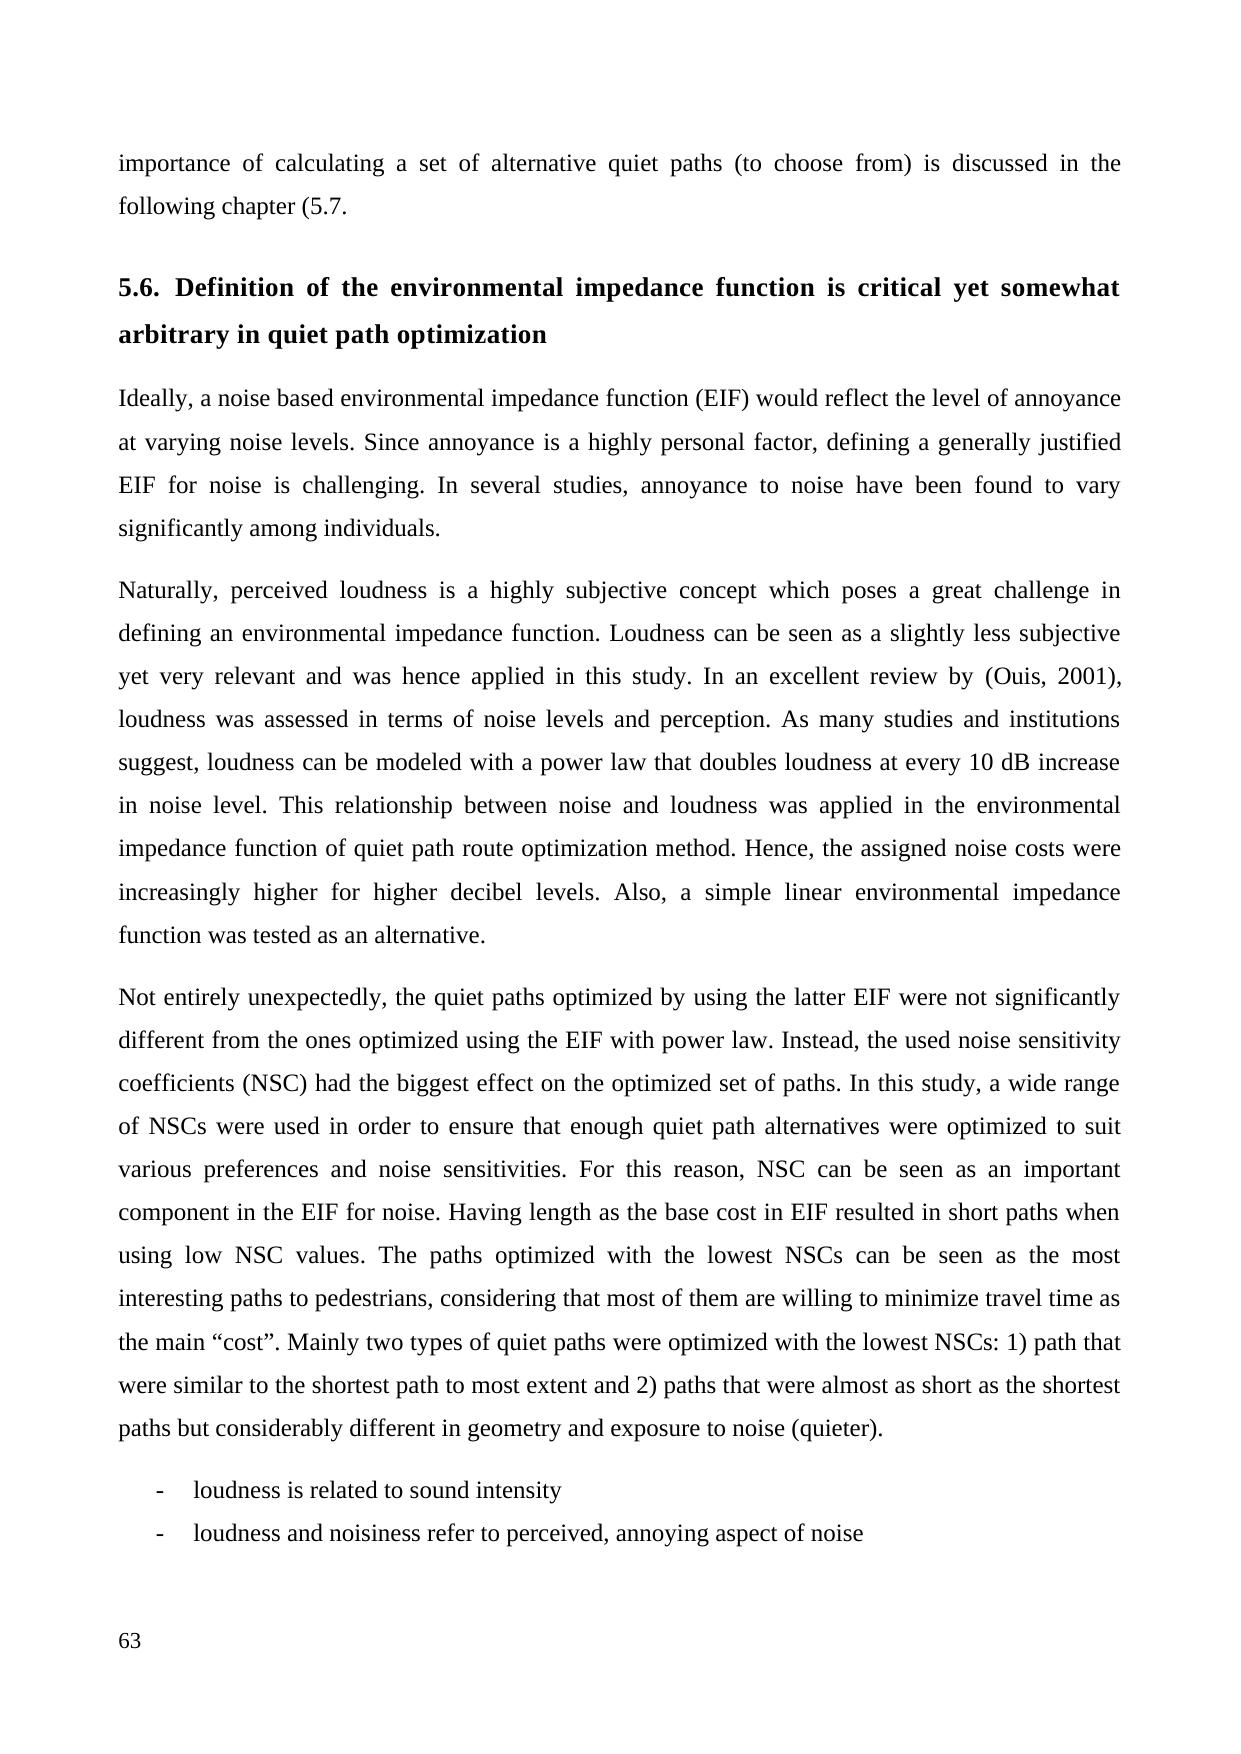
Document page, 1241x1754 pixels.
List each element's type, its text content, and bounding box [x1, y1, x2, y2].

list loudness is related to sound intensity [156, 1475, 1122, 1503]
text Ideally, a noise based environmental impedance function (EIF) would reflect the level of annoyance at varying noise levels. Since annoyance is a highly personal factor, defining a generally justified EIF for noise is challenging. In several studies, annoyance to noise have been found to vary significantly among individuals. [118, 383, 1122, 542]
text Not entirely unexpectedly, the quiet paths optimized by using the latter EIF were not significantly different from the ones optimized using the EIF with power law. Instead, the used noise sensitivity coefficients (NSC) had the biggest effect on the optimized set of paths. In this study, a wide range of NSCs were used in order to ensure that enough quiet path alternatives were optimized to suit various preferences and noise sensitivities. For this reason, NSC can be seen as an important component in the EIF for noise. Having length as the base cost in EIF resulted in short paths when using low NSC values. The paths optimized with the lowest NSCs can be seen as the most interesting paths to pedestrians, considering that most of them are willing to minimize travel time as the main “cost”. Mainly two types of quiet paths were optimized with the lowest NSCs: 1) path that were similar to the shortest path to most extent and 2) paths that were almost as short as the shortest paths but considerably different in geometry and exposure to noise (quieter). [118, 982, 1122, 1442]
list loudness and noisiness refer to perceived, annoying aspect of noise [156, 1518, 1122, 1547]
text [118, 148, 1122, 219]
text Naturally, perceived loudness is a highly subjective concept which poses a great challenge in defining an environmental impedance function. Loudness can be seen as a slightly less subjective yet very relevant and was hence applied in this study. In an excellent review by (Ouis, 2001), loudness was assessed in terms of noise levels and perception. As many studies and institutions suggest, loudness can be modeled with a power law that doubles loudness at every 10 dB increase in noise level. This relationship between noise and loudness was applied in the environmental impedance function of quiet path route optimization method. Hence, the assigned noise costs were increasingly higher for higher decibel levels. Also, a simple linear environmental impedance function was tested as an alternative. [118, 575, 1122, 948]
subtitle Definition of the environmental impedance function is critical yet somewhat arbitrary in quiet path optimization [118, 271, 1122, 349]
